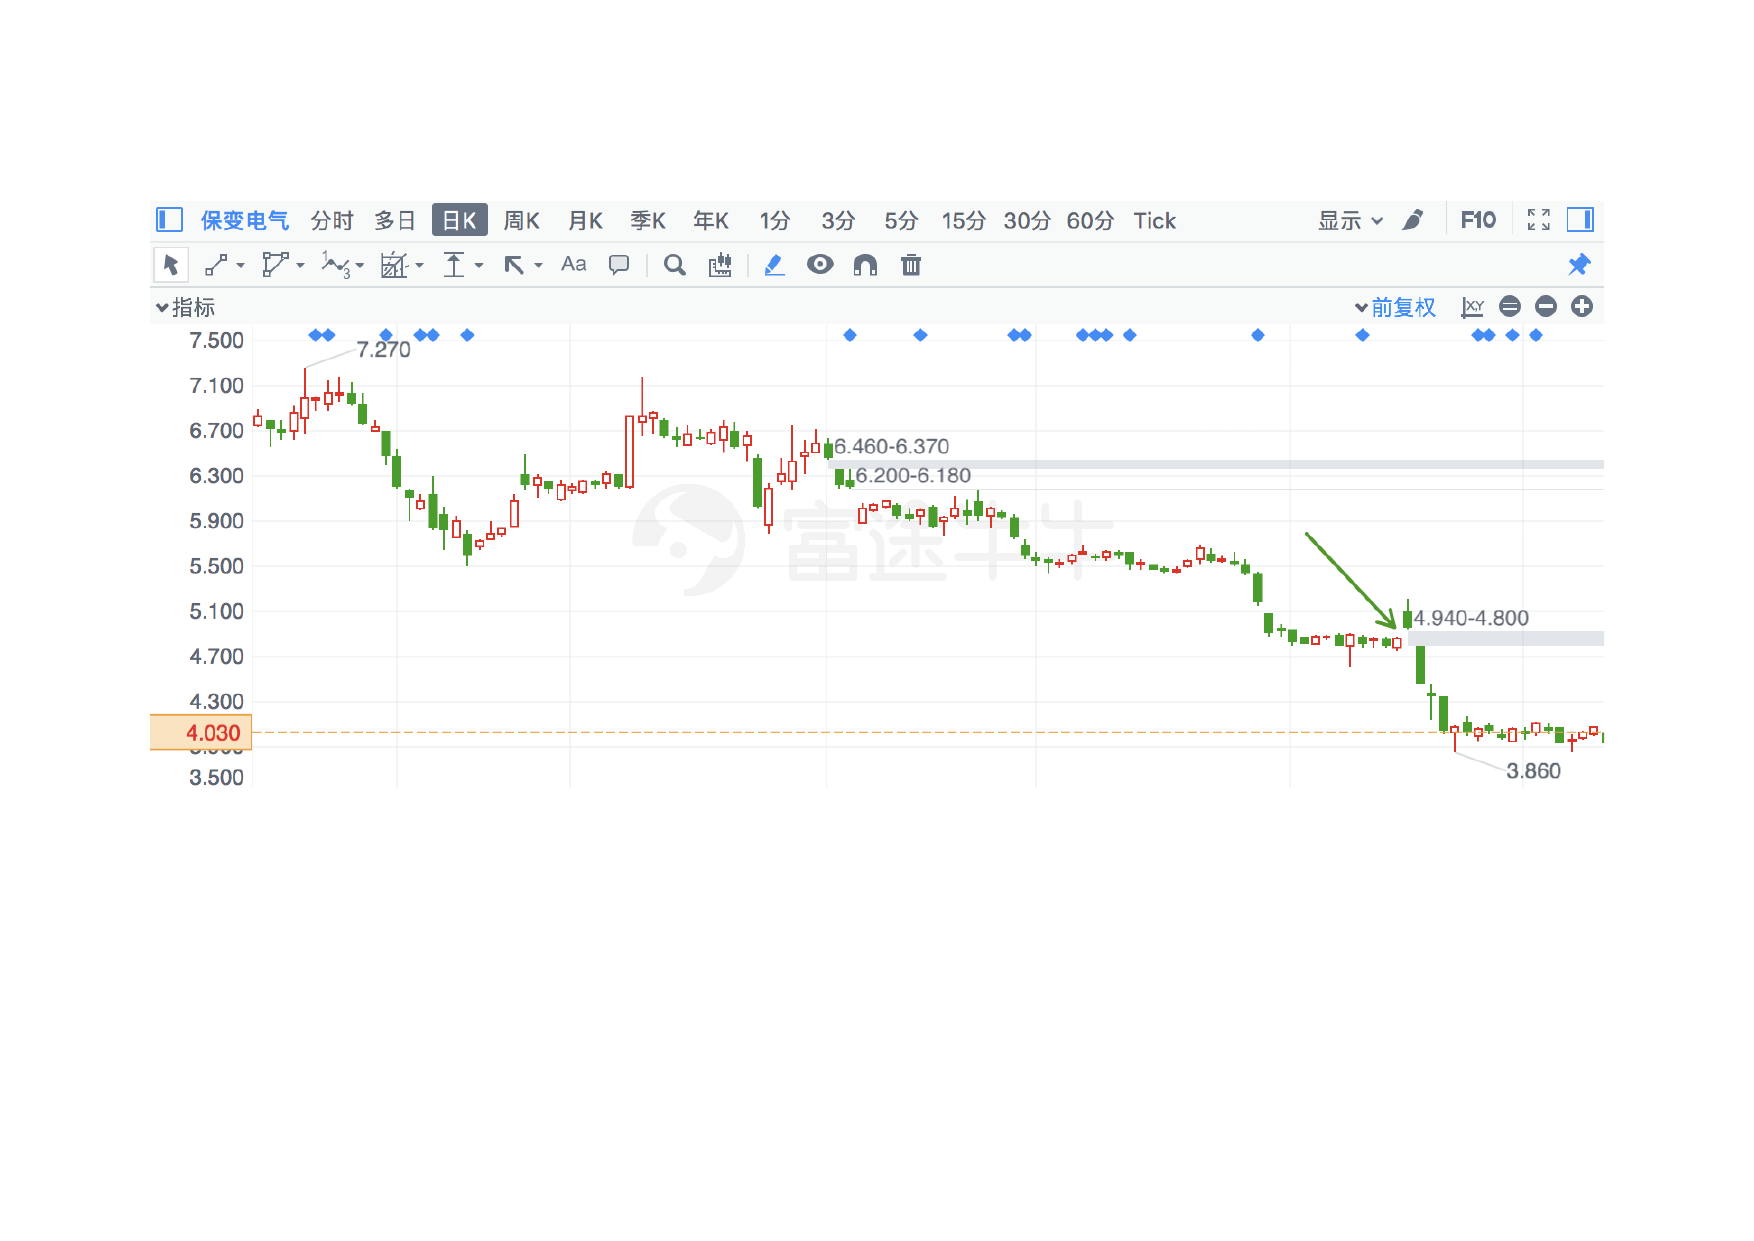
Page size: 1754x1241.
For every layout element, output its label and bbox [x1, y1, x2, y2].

picture [150, 201, 1605, 788]
